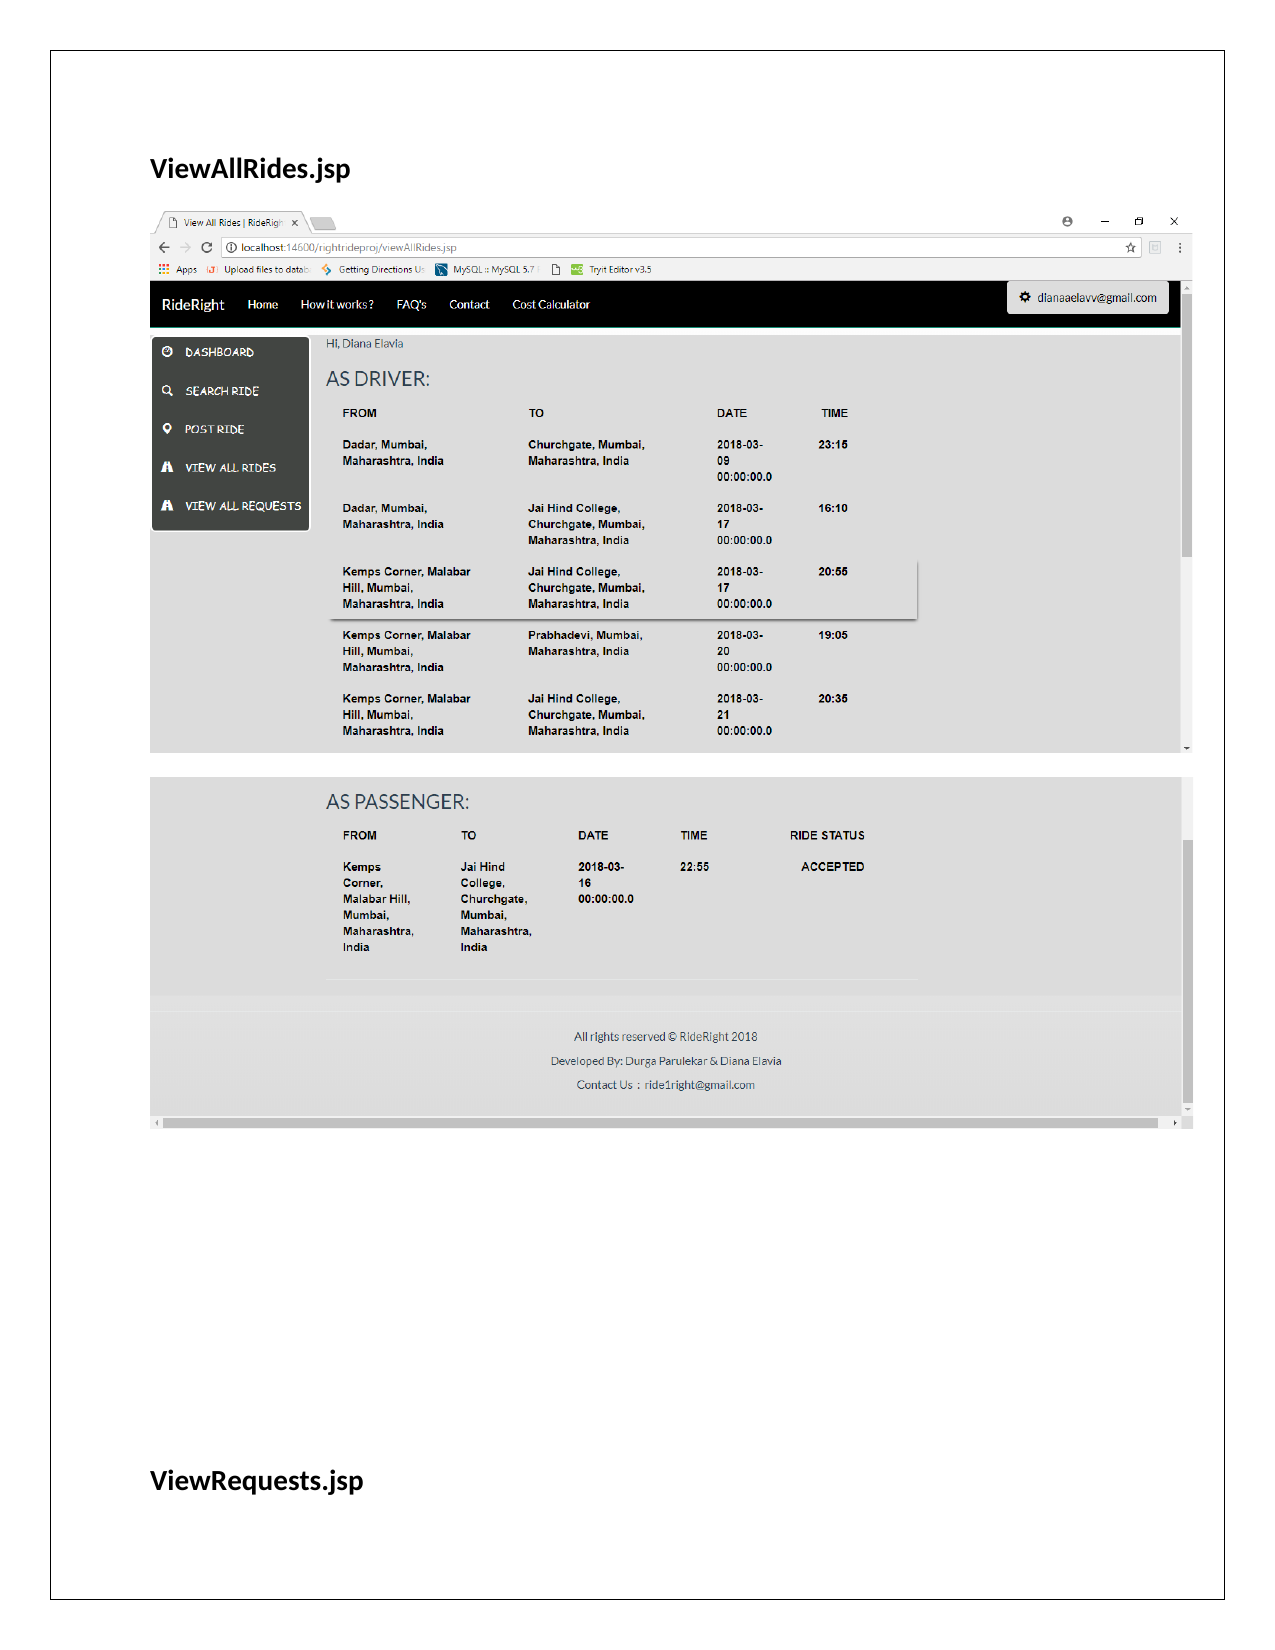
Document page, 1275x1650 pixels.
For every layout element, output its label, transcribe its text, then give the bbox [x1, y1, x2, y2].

text ViewRequests.jsp [150, 1462, 1125, 1498]
text ViewAllRides.jsp [150, 150, 1125, 186]
picture [150, 211, 1193, 753]
picture [150, 777, 1194, 1129]
